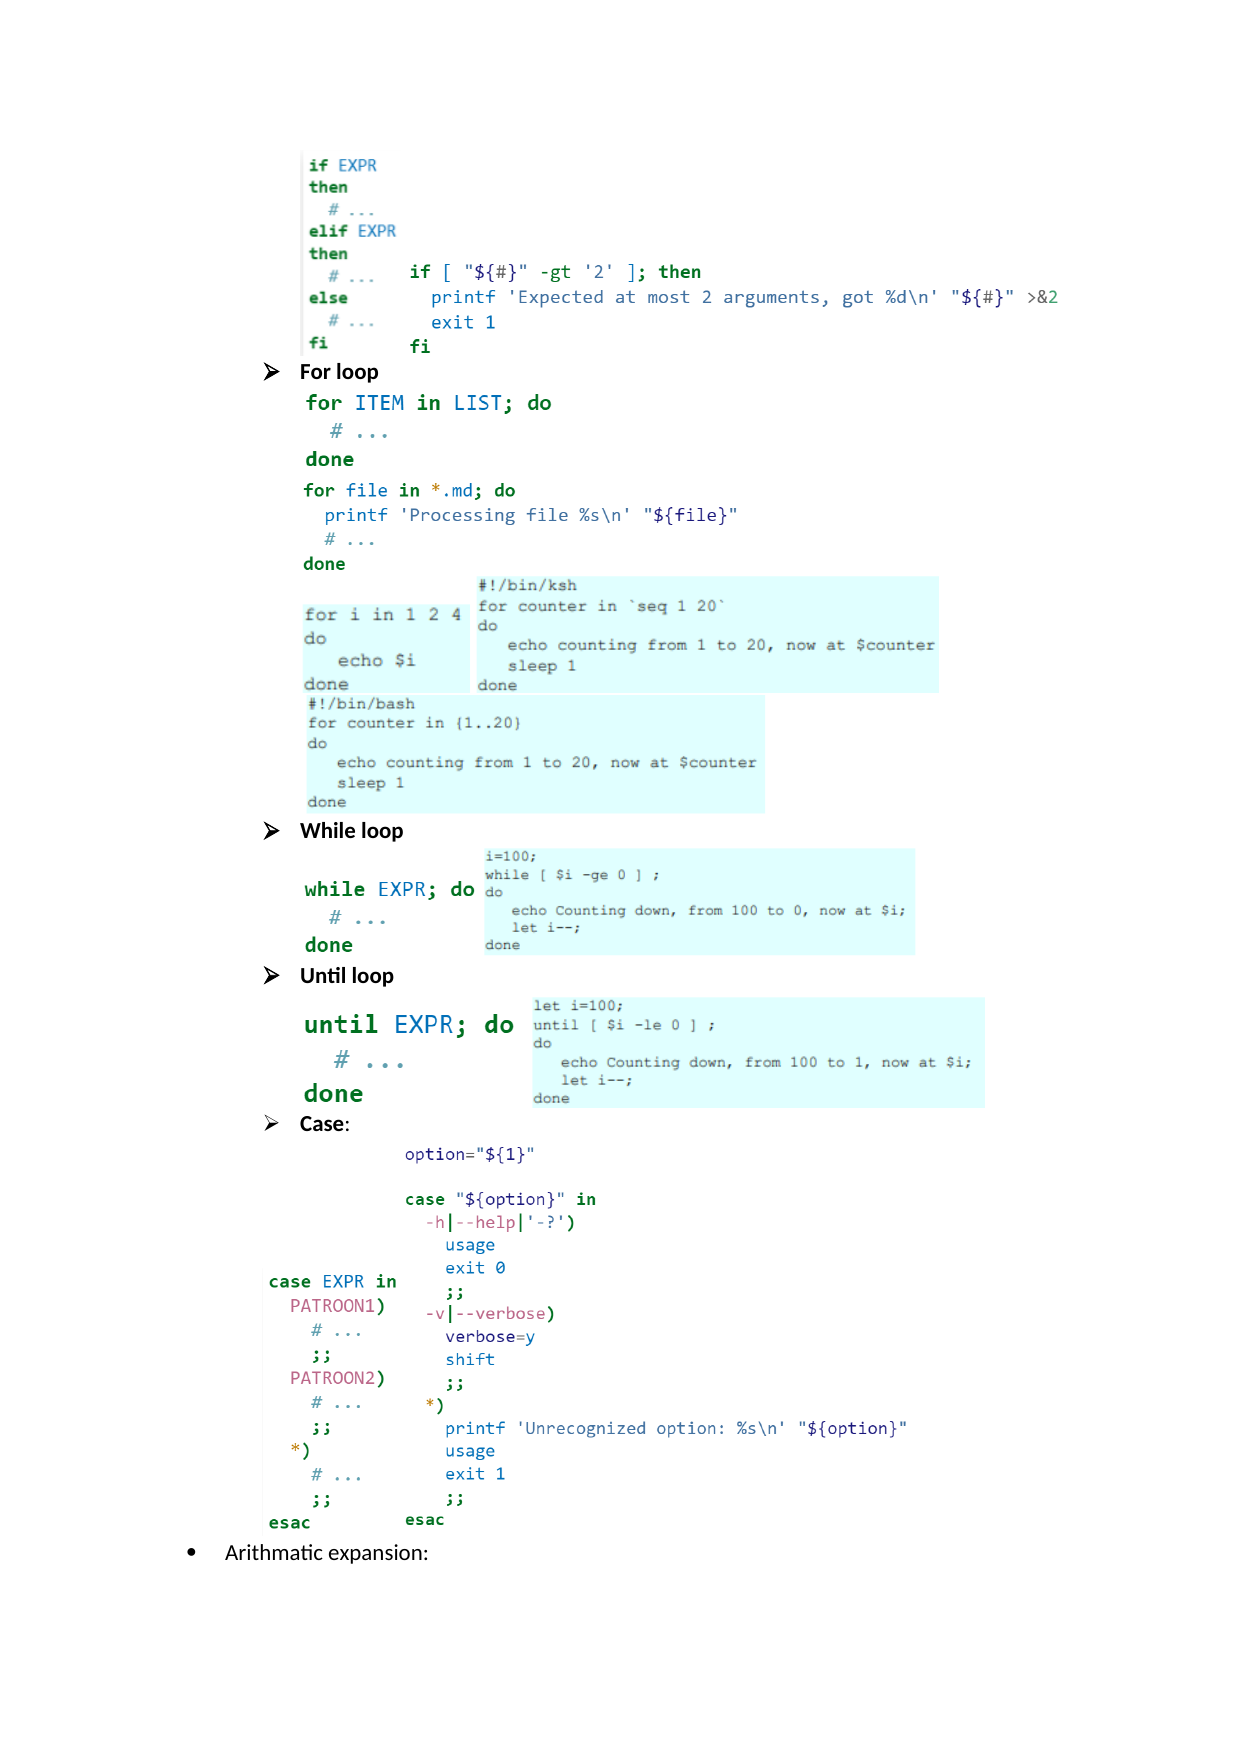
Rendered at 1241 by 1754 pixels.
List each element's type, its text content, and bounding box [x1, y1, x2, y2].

picture [300, 387, 558, 476]
picture [482, 846, 916, 959]
picture [300, 991, 985, 1108]
picture [300, 575, 939, 693]
list Arithmatic expansion: [187, 1538, 1090, 1566]
picture [300, 150, 402, 356]
picture [262, 1268, 399, 1536]
picture [300, 695, 766, 815]
list Until loop [262, 961, 1090, 989]
list While loop [262, 817, 1090, 845]
picture [300, 477, 740, 574]
list Case: [262, 1109, 1090, 1137]
picture [406, 256, 1070, 356]
picture [403, 1139, 907, 1536]
list For loop [262, 357, 1090, 385]
picture [300, 877, 478, 959]
